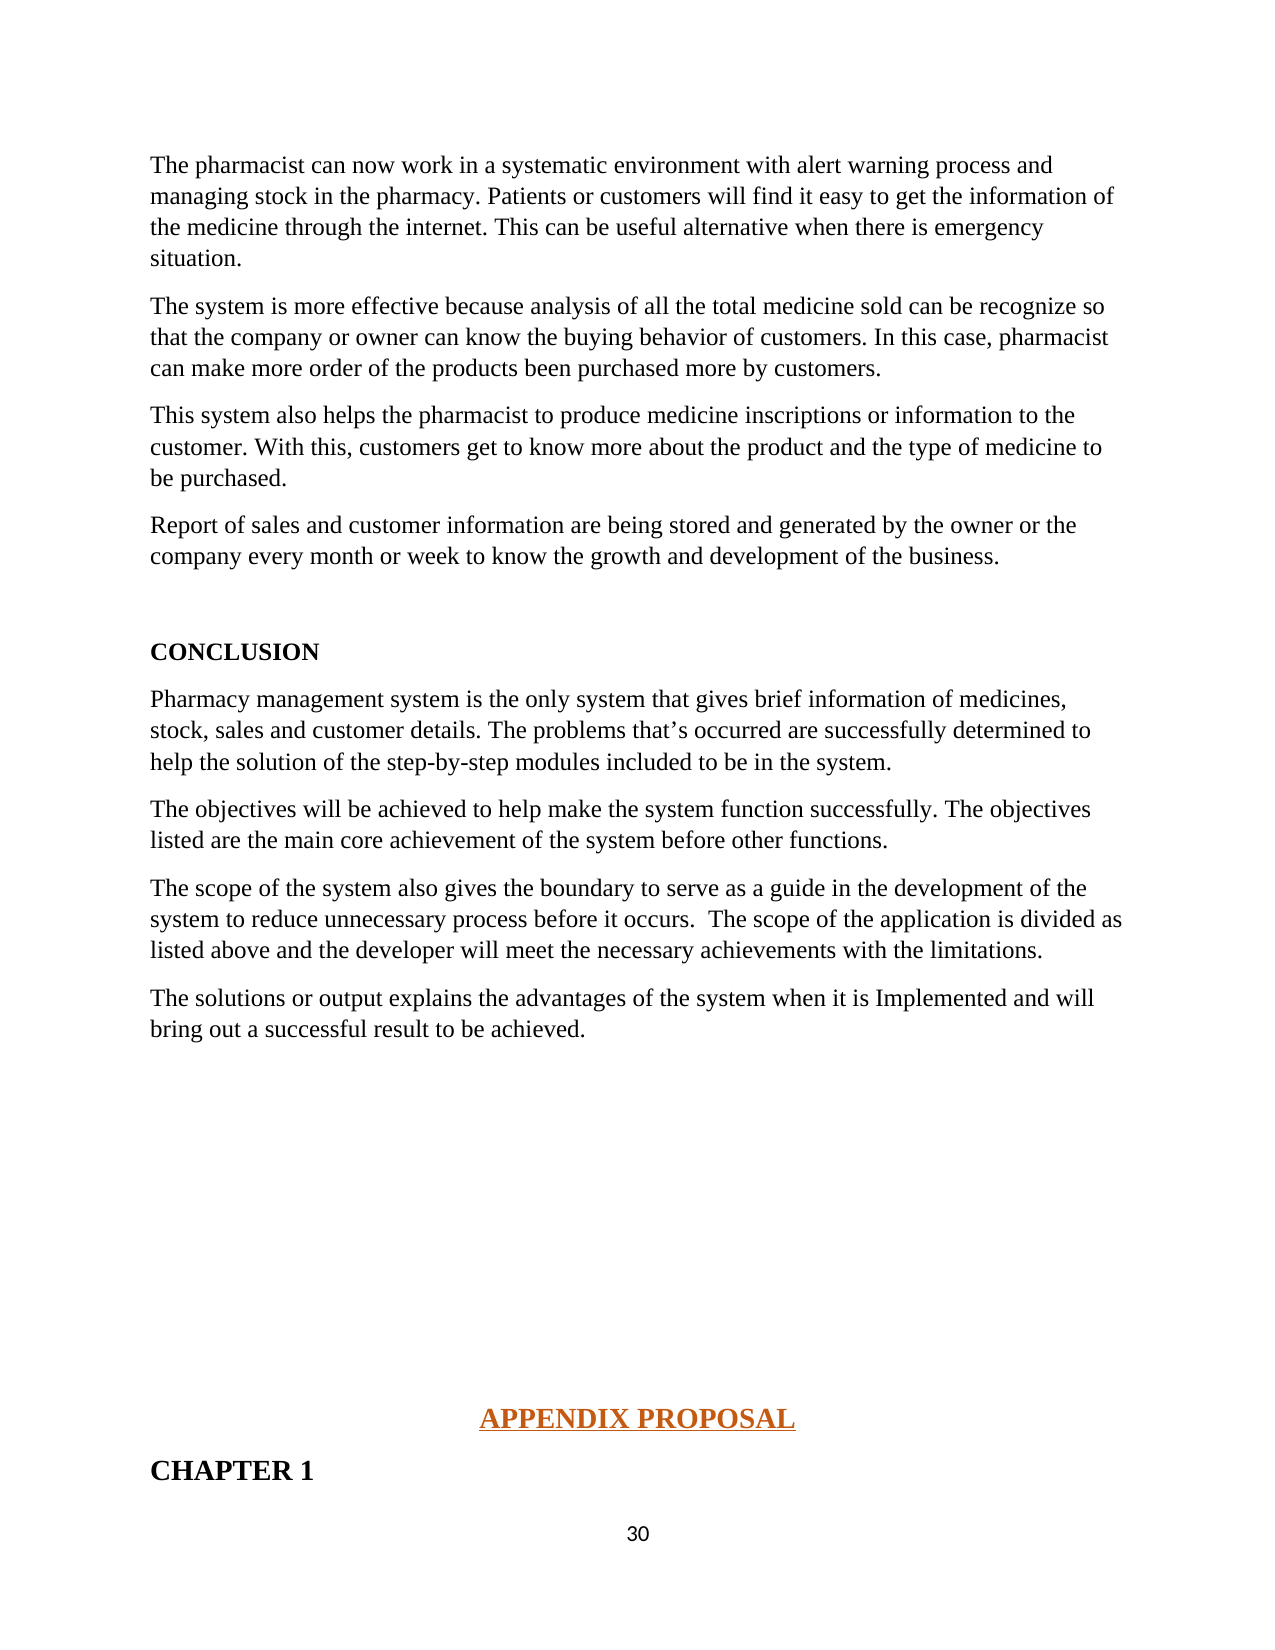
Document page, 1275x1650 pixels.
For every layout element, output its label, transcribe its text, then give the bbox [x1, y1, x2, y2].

text CONCLUSION [150, 637, 1125, 666]
text The objectives will be achieved to help make the system function successfully. The objectives listed are the main core achievement of the system before other functions. [150, 794, 1125, 854]
text APPENDIX PROPOSAL [150, 1401, 1125, 1434]
text The solutions or output explains the advantages of the system when it is Implemented and will bring out a successful result to be achieved. [150, 983, 1125, 1043]
text The pharmacist can now work in a systematic environment with alert warning process and managing stock in the pharmacy. Patients or customers will find it easy to get the information of the medicine through the internet. This can be useful alternative when there is emergency situation. [150, 150, 1125, 272]
text CHAPTER 1 [150, 1453, 1125, 1487]
text The system is more effective because analysis of all the total medicine sold can be recognize so that the company or owner can know the buying behavior of customers. In this case, pharmacist can make more order of the products been purchased more by customers. [150, 291, 1125, 382]
text The scope of the system also gives the boundary to serve as a guide in the development of the system to reduce unnecessary process before it occurs. The scope of the application is divided as listed above and the developer will meet the necessary achievements with the limitations. [150, 873, 1125, 964]
text Report of sales and customer information are being stored and generated by the owner or the company every month or week to know the growth and development of the business. [150, 510, 1125, 570]
text This system also helps the pharmacist to produce medicine inscriptions or information to the customer. With this, customers get to know more about the product and the type of medicine to be purchased. [150, 401, 1125, 491]
text Pharmacy management system is the only system that gives brief information of medicines, stock, sales and customer details. The problems that’s occurred are successfully determined to help the solution of the step-by-step modules included to be in the system. [150, 684, 1125, 775]
